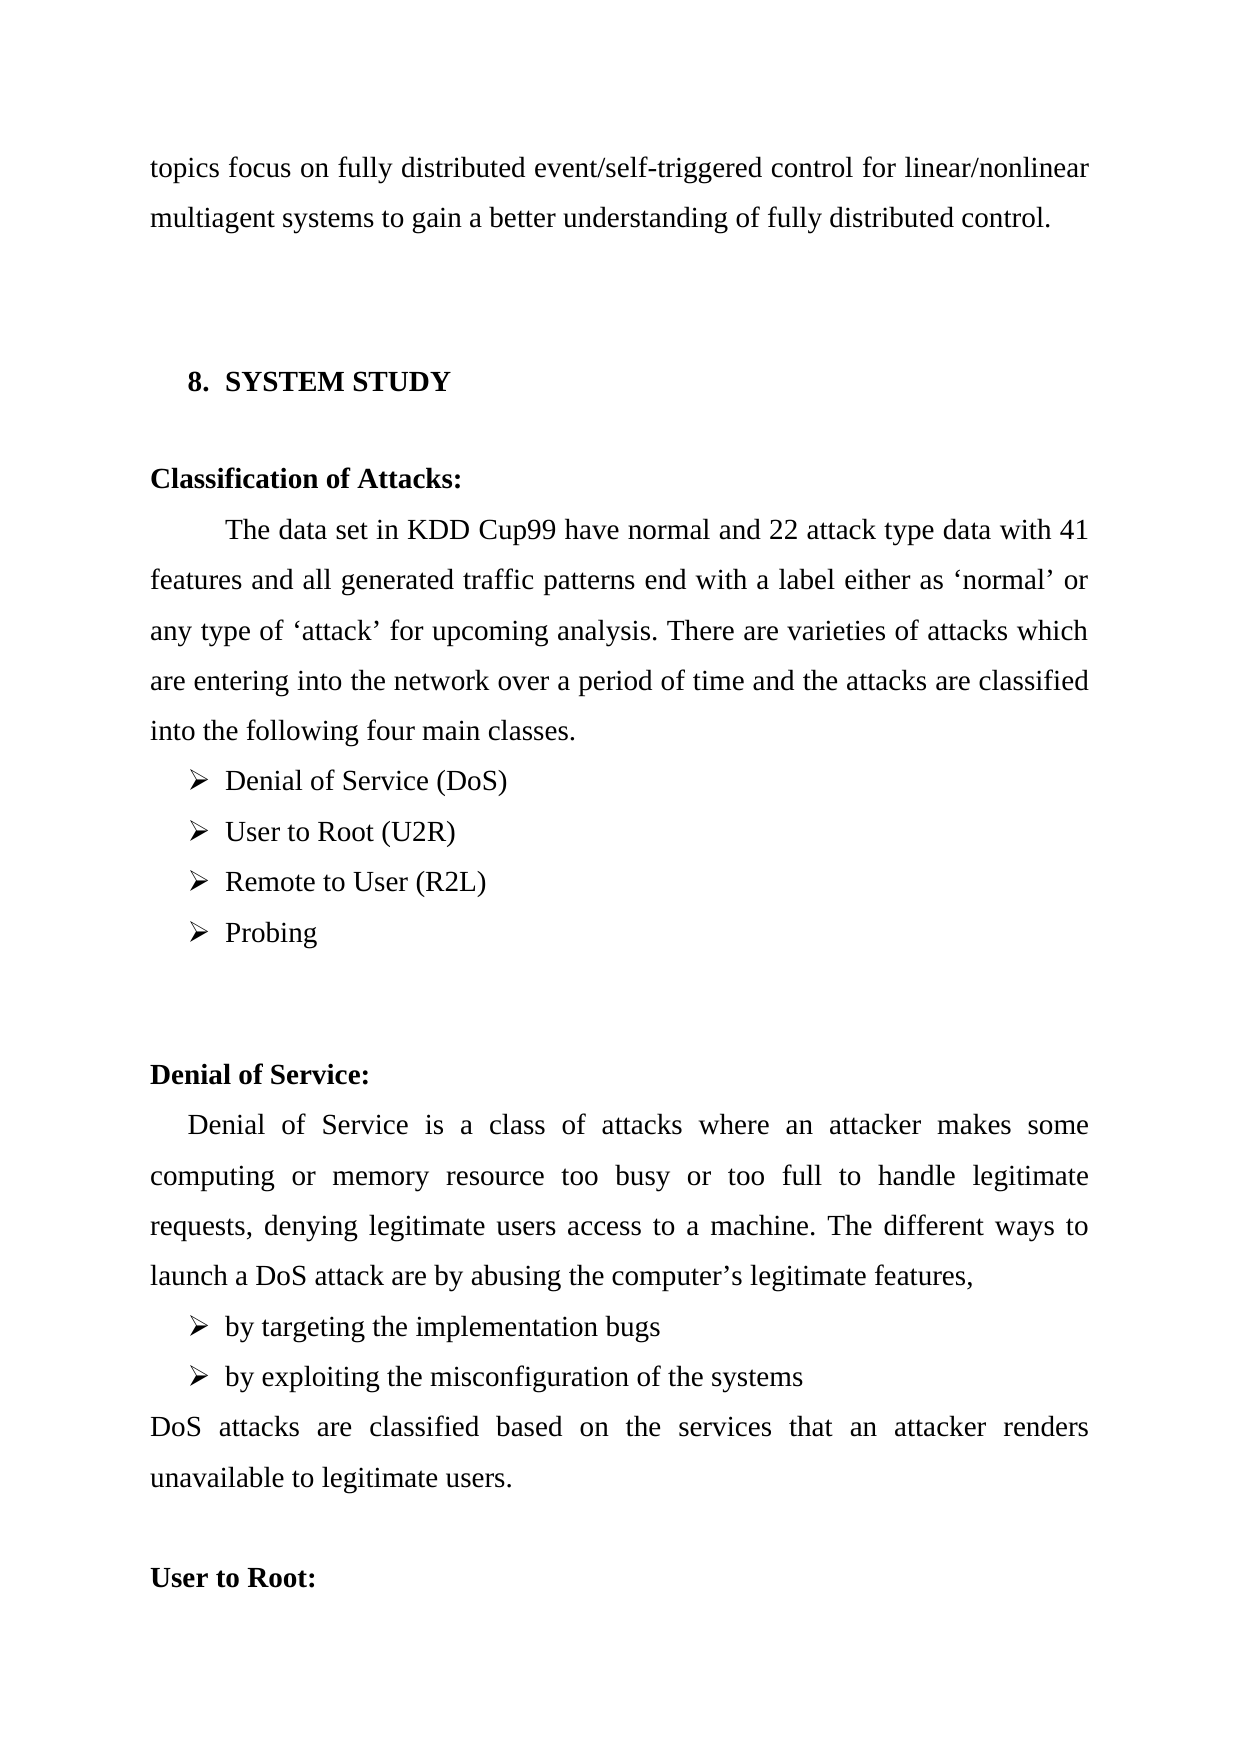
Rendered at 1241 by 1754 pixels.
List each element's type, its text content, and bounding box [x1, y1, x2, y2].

list Remote to User (R2L) [187, 864, 1090, 898]
list SYSTEM STUDY [187, 364, 1090, 398]
list by exploiting the misconfiguration of the systems [187, 1359, 1090, 1393]
list by targeting the implementation bugs [187, 1309, 1090, 1342]
text User to Root: [150, 1561, 1090, 1594]
list Denial of Service (DoS) [187, 763, 1090, 797]
list Probing [187, 915, 1090, 948]
text DoS attacks are classified based on the services that an attacker renders unavailable to legitimate users. [150, 1409, 1090, 1493]
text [150, 150, 1090, 234]
subtitle Classification of Attacks: [150, 462, 1090, 495]
text The data set in KDD Cup99 have normal and 22 attack type data with 41 features and all generated traffic patterns end with a label either as ‘normal’ or any type of ‘attack’ for upcoming analysis. There are varieties of attacks which are entering into the network over a period of time and the attacks are classified into the following four main classes. [150, 512, 1090, 747]
list User to Root (U2R) [187, 814, 1090, 848]
text Denial of Service is a class of attacks where an attacker makes some computing or memory resource too busy or too full to handle legitimate requests, denying legitimate users access to a machine. The different ways to launch a DoS attack are by abusing the computer’s legitimate features, [150, 1107, 1090, 1292]
text Denial of Service: [150, 1057, 1090, 1091]
